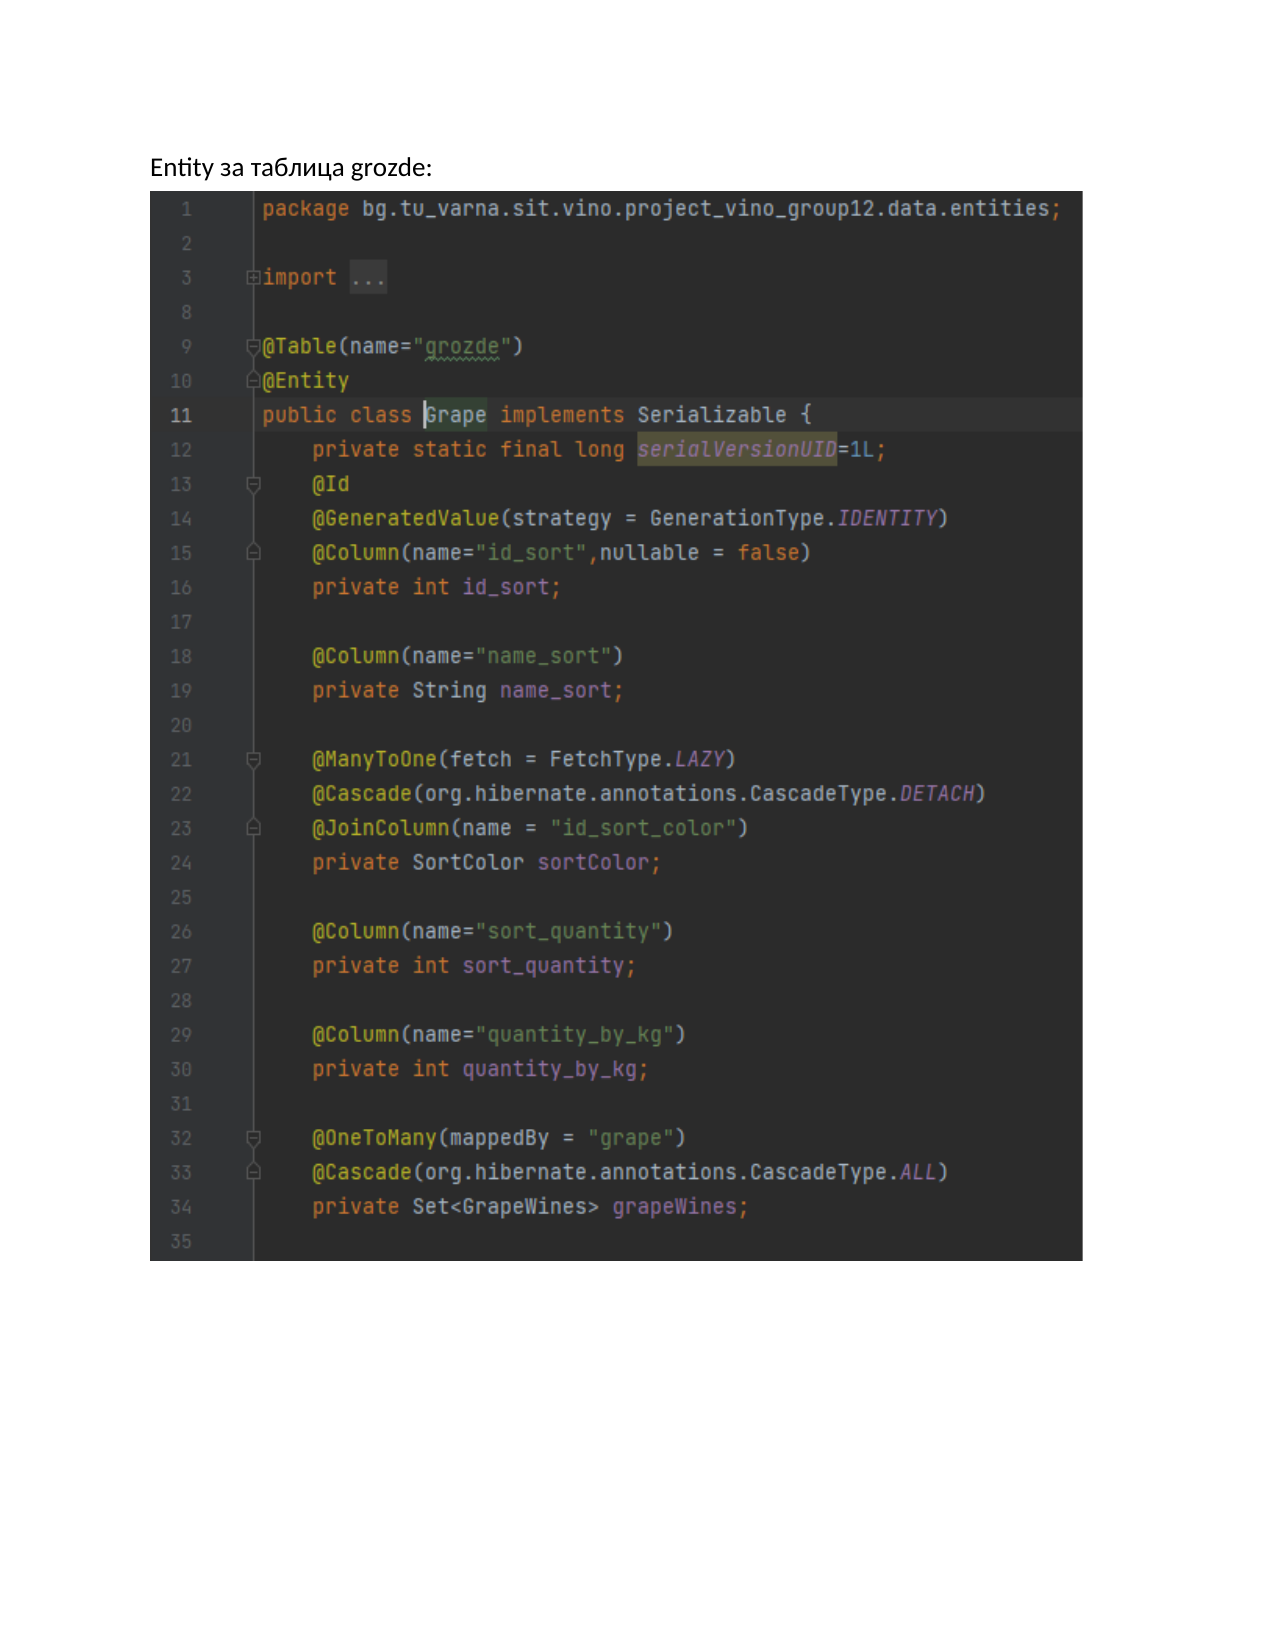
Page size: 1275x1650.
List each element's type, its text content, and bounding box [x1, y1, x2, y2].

picture [150, 191, 1083, 1261]
text Entity за таблица grozde: [150, 150, 1125, 183]
